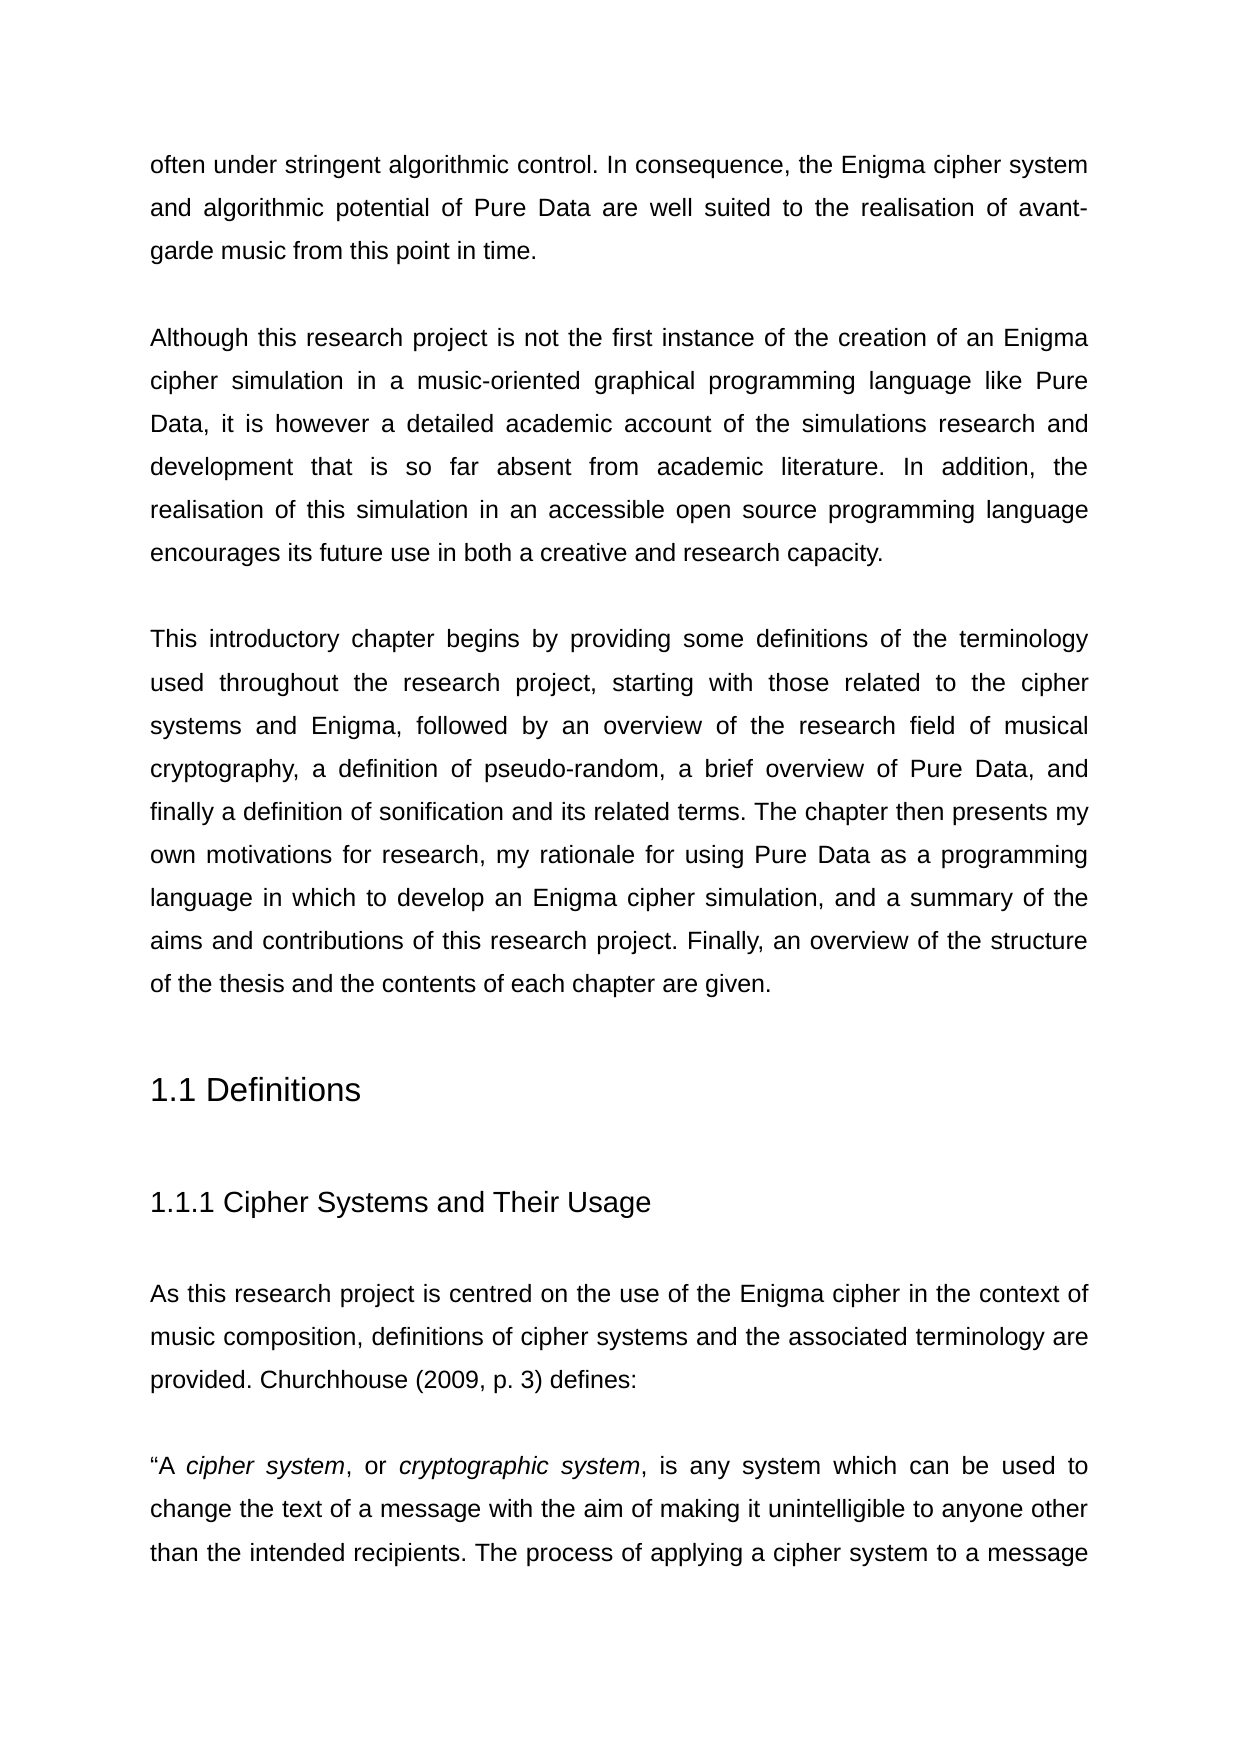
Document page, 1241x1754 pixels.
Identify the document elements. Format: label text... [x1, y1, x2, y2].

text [150, 150, 1090, 265]
text This introductory chapter begins by providing some definitions of the terminology used throughout the research project, starting with those related to the cipher systems and Enigma, followed by an overview of the research field of musical cryptography, a definition of pseudo-random, a brief overview of Pure Data, and finally a definition of sonification and its related terms. The chapter then presents my own motivations for research, my rationale for using Pure Data as a programming language in which to develop an Enigma cipher simulation, and a summary of the aims and contributions of this research project. Finally, an overview of the structure of the thesis and the contents of each chapter are given. [150, 624, 1090, 998]
text As this research project is centred on the use of the Enigma cipher in the context of music composition, definitions of cipher systems and the associated terminology are provided. Churchhouse (2009, p. 3) defines: [150, 1279, 1090, 1394]
text Although this research project is not the first instance of the creation of an Enigma cipher simulation in a music-oriented graphical programming language like Pure Data, it is however a detailed academic account of the simulations research and development that is so far absent from academic literature. In addition, the realisation of this simulation in an accessible open source programming language encourages its future use in both a creative and research capacity. [150, 322, 1090, 567]
text 1.1 Definitions [150, 1070, 1090, 1108]
text 1.1.1 Cipher Systems and Their Usage [150, 1185, 1090, 1219]
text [150, 1451, 1090, 1566]
